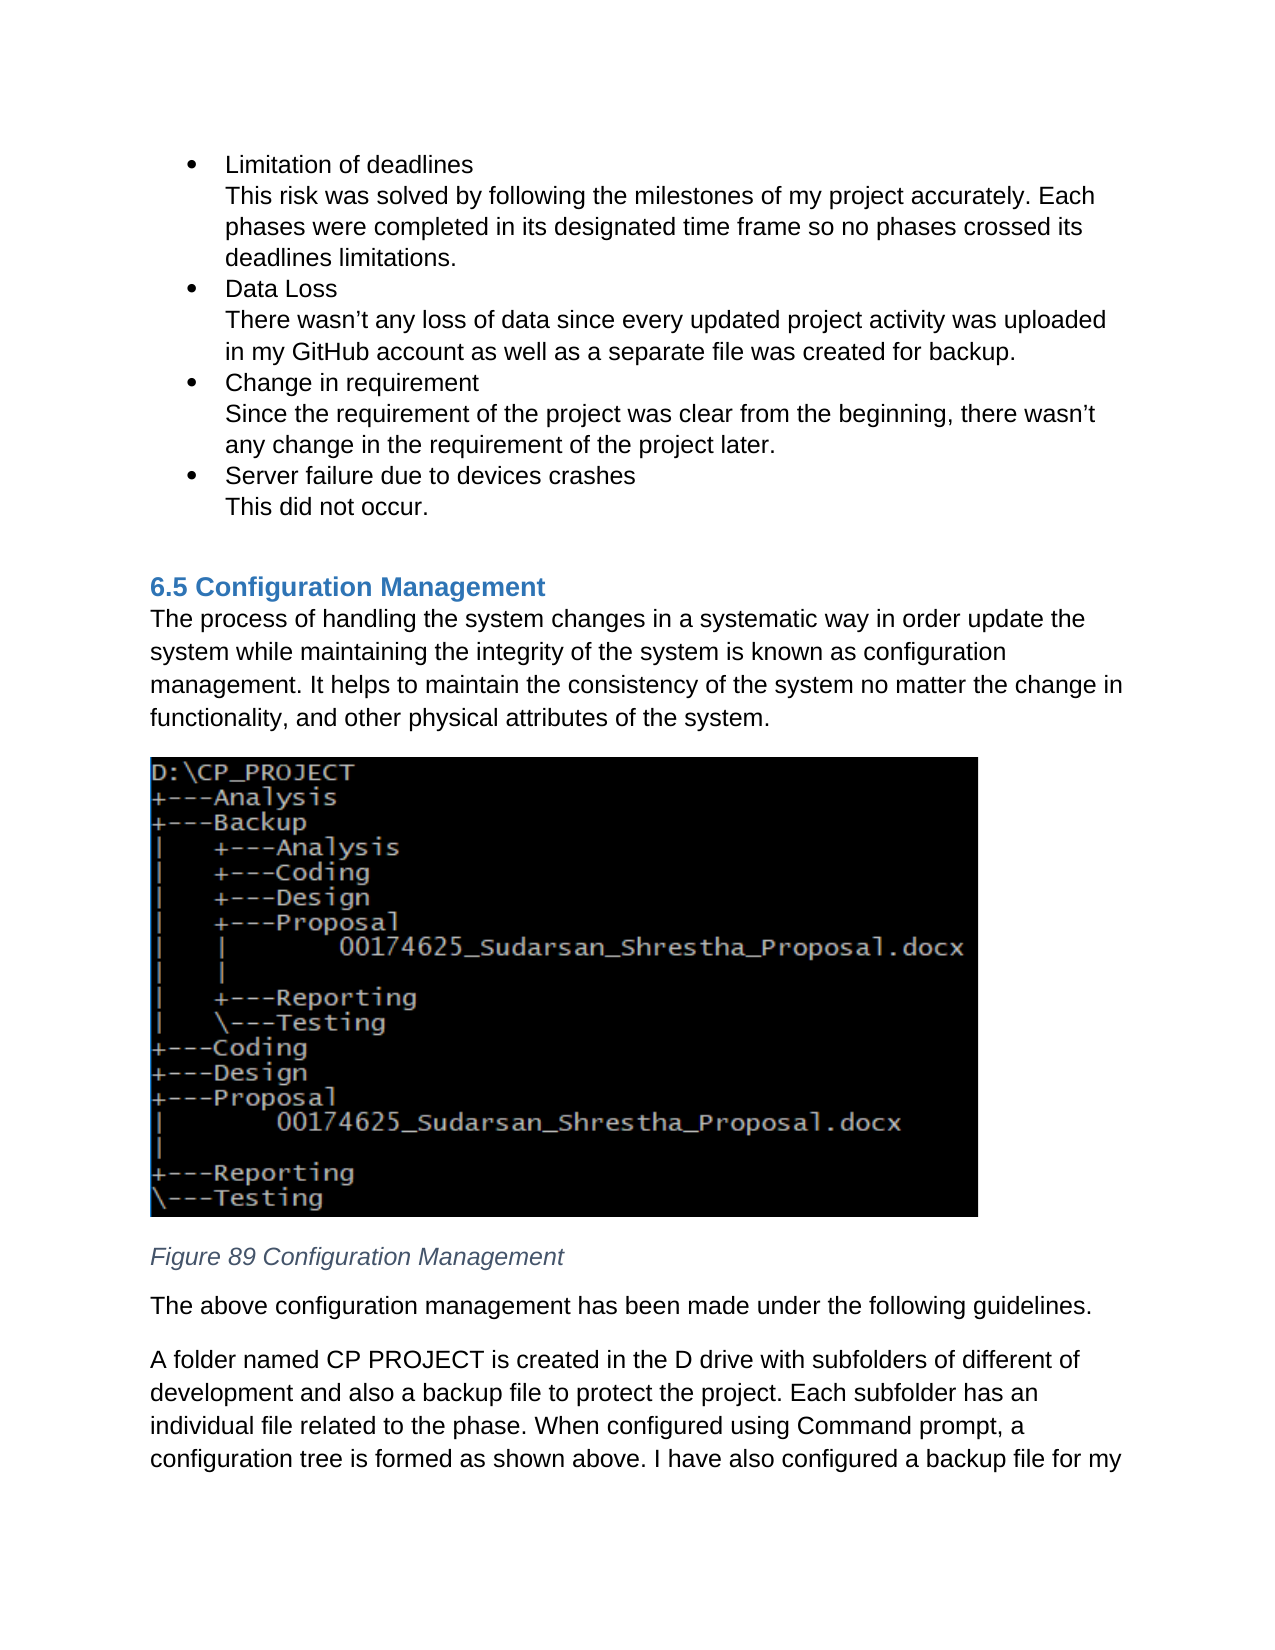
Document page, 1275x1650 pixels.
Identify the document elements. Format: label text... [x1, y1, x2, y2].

list Change in requirement [187, 367, 1125, 396]
picture [150, 757, 979, 1217]
list This did not occur. [225, 492, 1125, 521]
list Since the requirement of the project was clear from the beginning, there wasn’t any change in the requirement of the project later. [225, 399, 1125, 458]
list There wasn’t any loss of data since every updated project activity was uploaded in my GitHub account as well as a separate file was created for backup. [225, 305, 1125, 365]
subtitle 6.5 Configuration Management [150, 571, 1125, 602]
text The above configuration management has been made under the following guidelines. [150, 1291, 1125, 1320]
list Server failure due to devices crashes [187, 461, 1125, 489]
list Data Loss [187, 274, 1125, 303]
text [150, 1345, 1125, 1473]
text The process of handling the system changes in a systematic way in order update the system while maintaining the integrity of the system is known as configuration management. It helps to maintain the consistency of the system no matter the change in functionality, and other physical attributes of the system. [150, 604, 1125, 732]
list This risk was solved by following the milestones of my project accurately. Each phases were completed in its designated time frame so no phases crossed its deadlines limitations. [225, 181, 1125, 272]
list Limitation of deadlines [187, 150, 1125, 179]
